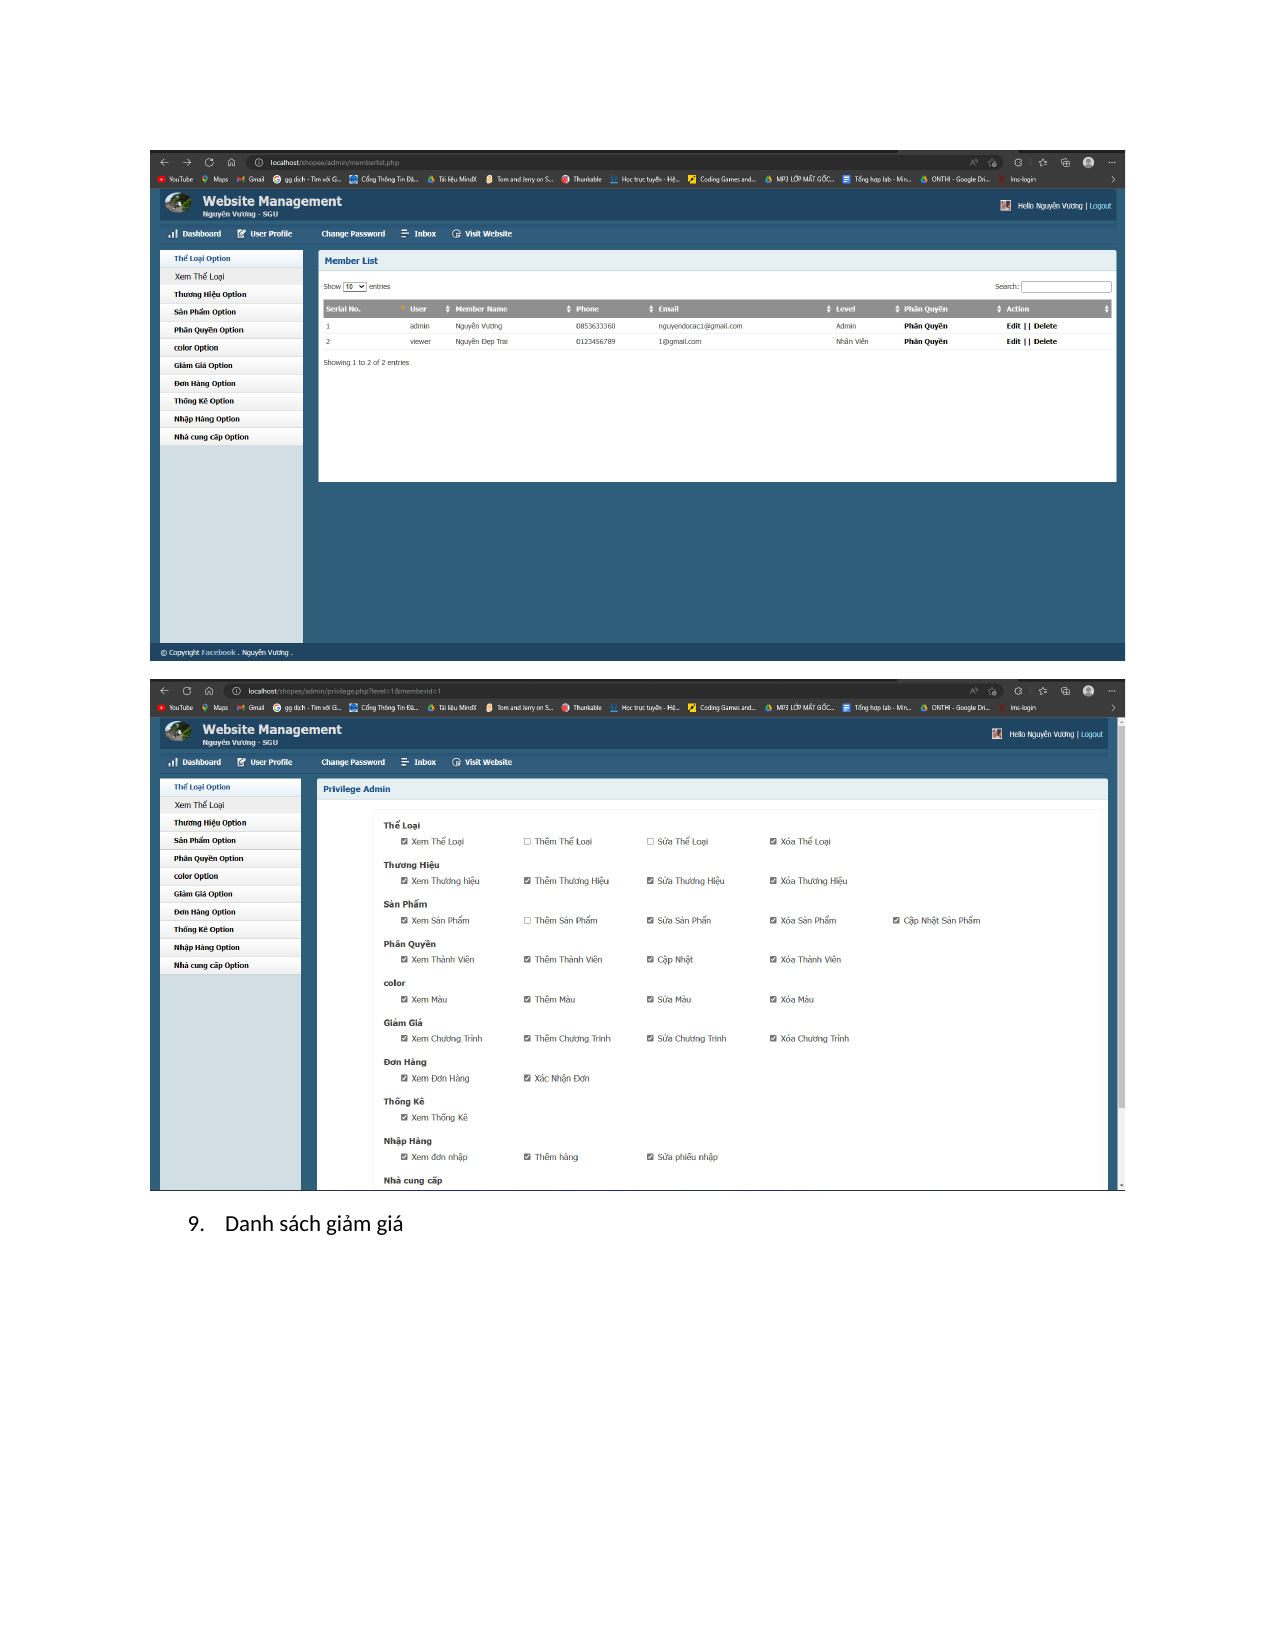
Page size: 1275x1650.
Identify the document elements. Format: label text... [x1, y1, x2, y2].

list Danh sách giảm giá [187, 1209, 1125, 1237]
picture [150, 679, 1125, 1191]
picture [150, 150, 1125, 661]
